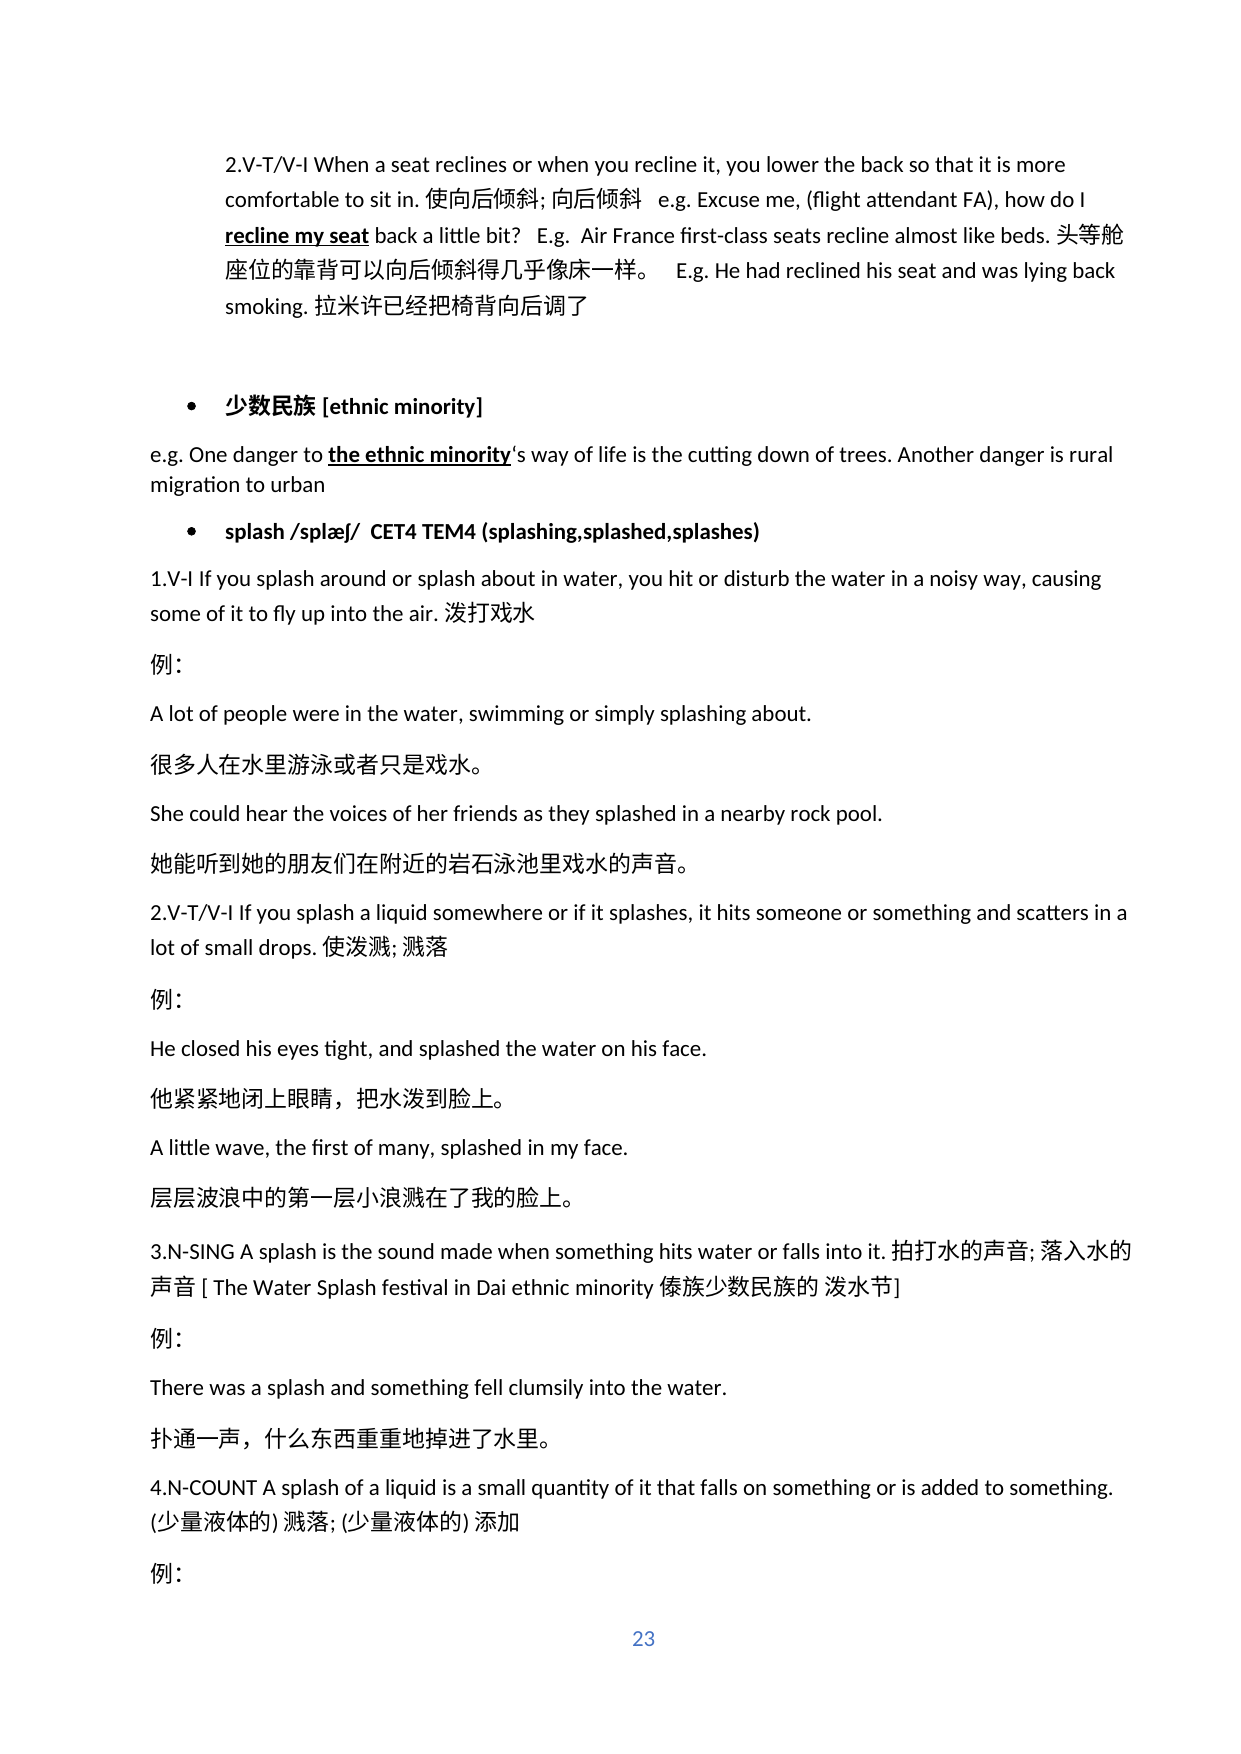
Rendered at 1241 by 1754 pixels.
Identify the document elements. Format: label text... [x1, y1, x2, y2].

text 3.N-SING A splash is the sound made when something hits water or falls into it. 拍打水的声音; 落入水的声音 [ The Water Splash festival in Dai ethnic minority 傣族少数民族的 泼水节] [150, 1233, 1137, 1302]
text 例： [150, 1321, 1137, 1354]
text A little wave, the first of many, splashed in my face. [150, 1133, 1137, 1161]
text 她能听到她的朋友们在附近的岩石泳池里戏水的声音。 [150, 846, 1137, 879]
text e.g. One danger to the ethnic minority‘s way of life is the cutting down of trees. Another danger is rural migration to urban [150, 440, 1137, 498]
text 4.N-COUNT A splash of a liquid is a small quantity of it that falls on something or is added to something. (少量液体的) 溅落; (少量液体的) 添加 [150, 1473, 1137, 1537]
text She could hear the voices of her friends as they splashed in a nearby rock pool. [150, 799, 1137, 827]
text A lot of people were in the water, swimming or simply splashing about. [150, 699, 1137, 728]
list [187, 150, 1137, 321]
text 扑通一声，什么东西重重地掉进了水里。 [150, 1420, 1137, 1454]
text 2.V-T/V-I If you splash a liquid somewhere or if it splashes, it hits someone or something and scatters in a lot of small drops. 使泼溅; 溅落 [150, 898, 1137, 962]
text 例： [150, 1556, 1137, 1589]
text 层层波浪中的第一层小浪溅在了我的脸上。 [150, 1180, 1137, 1213]
text 他紧紧地闭上眼睛，把水泼到脸上。 [150, 1081, 1137, 1114]
text He closed his eyes tight, and splashed the water on his face. [150, 1034, 1137, 1062]
list splash /splæʃ/ CET4 TEM4 (splashing,splashed,splashes) [187, 517, 1137, 545]
text 例： [150, 981, 1137, 1015]
list 少数民族 [ethnic minority] [187, 387, 1137, 421]
text 1.V-I If you splash around or splash about in water, you hit or disturb the water in a noisy way, causing some of it to fly up into the air. 泼打戏水 [150, 564, 1137, 628]
text 很多人在水里游泳或者只是戏水。 [150, 746, 1137, 780]
text There was a splash and something fell clumsily into the water. [150, 1373, 1137, 1402]
text 例： [150, 647, 1137, 680]
